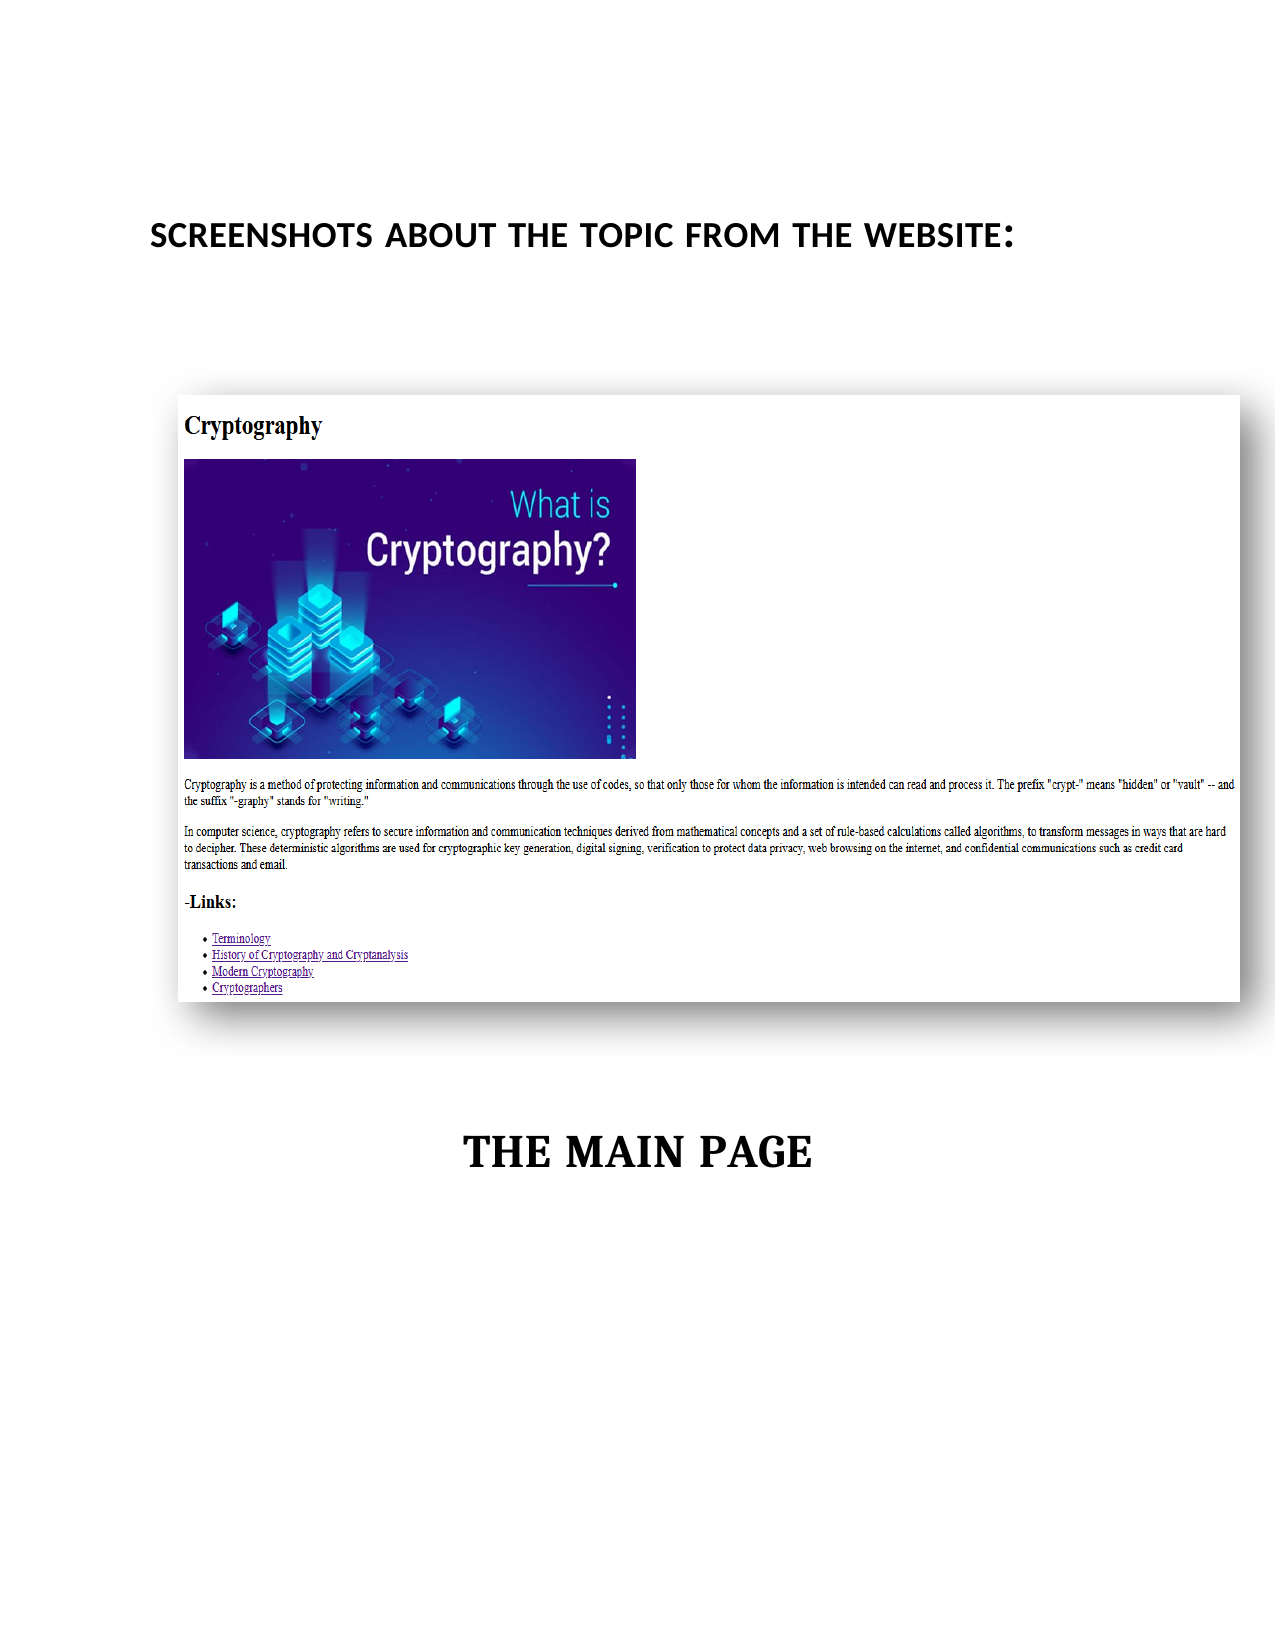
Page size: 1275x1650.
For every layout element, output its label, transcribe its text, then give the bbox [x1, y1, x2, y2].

picture [178, 395, 1240, 1002]
subtitle the main page [150, 1115, 1125, 1182]
text screenshots about the topic from the website: [150, 203, 1125, 259]
